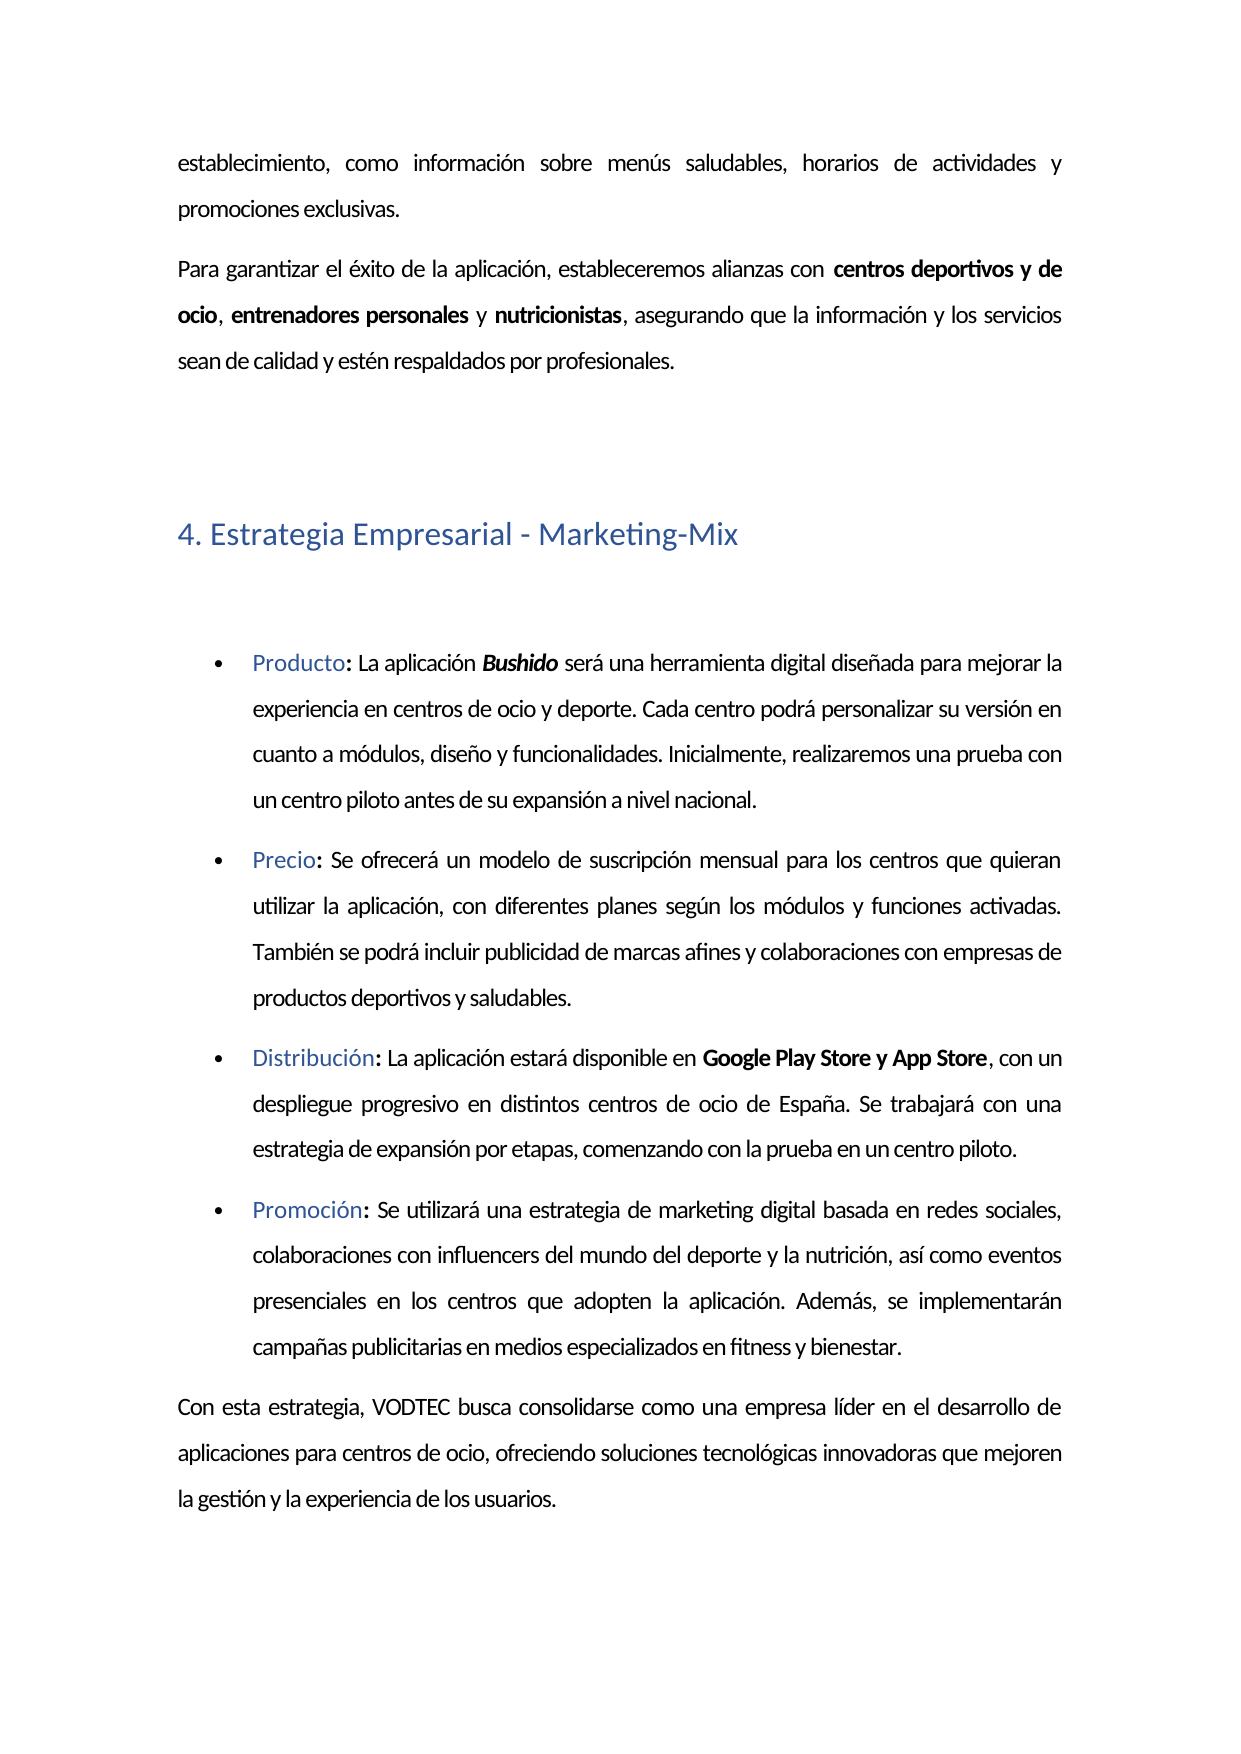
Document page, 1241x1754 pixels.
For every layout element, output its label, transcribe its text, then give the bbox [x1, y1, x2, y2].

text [177, 148, 1063, 224]
text Con esta estrategia, VODTEC busca consolidarse como una empresa líder en el desarrollo de aplicaciones para centros de ocio, ofreciendo soluciones tecnológicas innovadoras que mejoren la gestión y la experiencia de los usuarios. [177, 1391, 1063, 1513]
subtitle 4. Estrategia Empresarial - Marketing-Mix [177, 513, 1063, 553]
list Producto: La aplicación Bushido será una herramienta digital diseñada para mejorar la experiencia en centros de ocio y deporte. Cada centro podrá personalizar su versión en cuanto a módulos, diseño y funcionalidades. Inicialmente, realizaremos una prueba con un centro piloto antes de su expansión a nivel nacional. [215, 647, 1063, 815]
list Precio: Se ofrecerá un modelo de suscripción mensual para los centros que quieran utilizar la aplicación, con diferentes planes según los módulos y funciones activadas. También se podrá incluir publicidad de marcas afines y colaboraciones con empresas de productos deportivos y saludables. [215, 844, 1063, 1012]
list Distribución: La aplicación estará disponible en Google Play Store y App Store, con un despliegue progresivo en distintos centros de ocio de España. Se trabajará con una estrategia de expansión por etapas, comenzando con la prueba en un centro piloto. [215, 1042, 1063, 1164]
list Promoción: Se utilizará una estrategia de marketing digital basada en redes sociales, colaboraciones con influencers del mundo del deporte y la nutrición, así como eventos presenciales en los centros que adopten la aplicación. Además, se implementarán campañas publicitarias en medios especializados en fitness y bienestar. [215, 1194, 1063, 1362]
text Para garantizar el éxito de la aplicación, estableceremos alianzas con centros deportivos y de ocio, entrenadores personales y nutricionistas, asegurando que la información y los servicios sean de calidad y estén respaldados por profesionales. [177, 254, 1063, 376]
